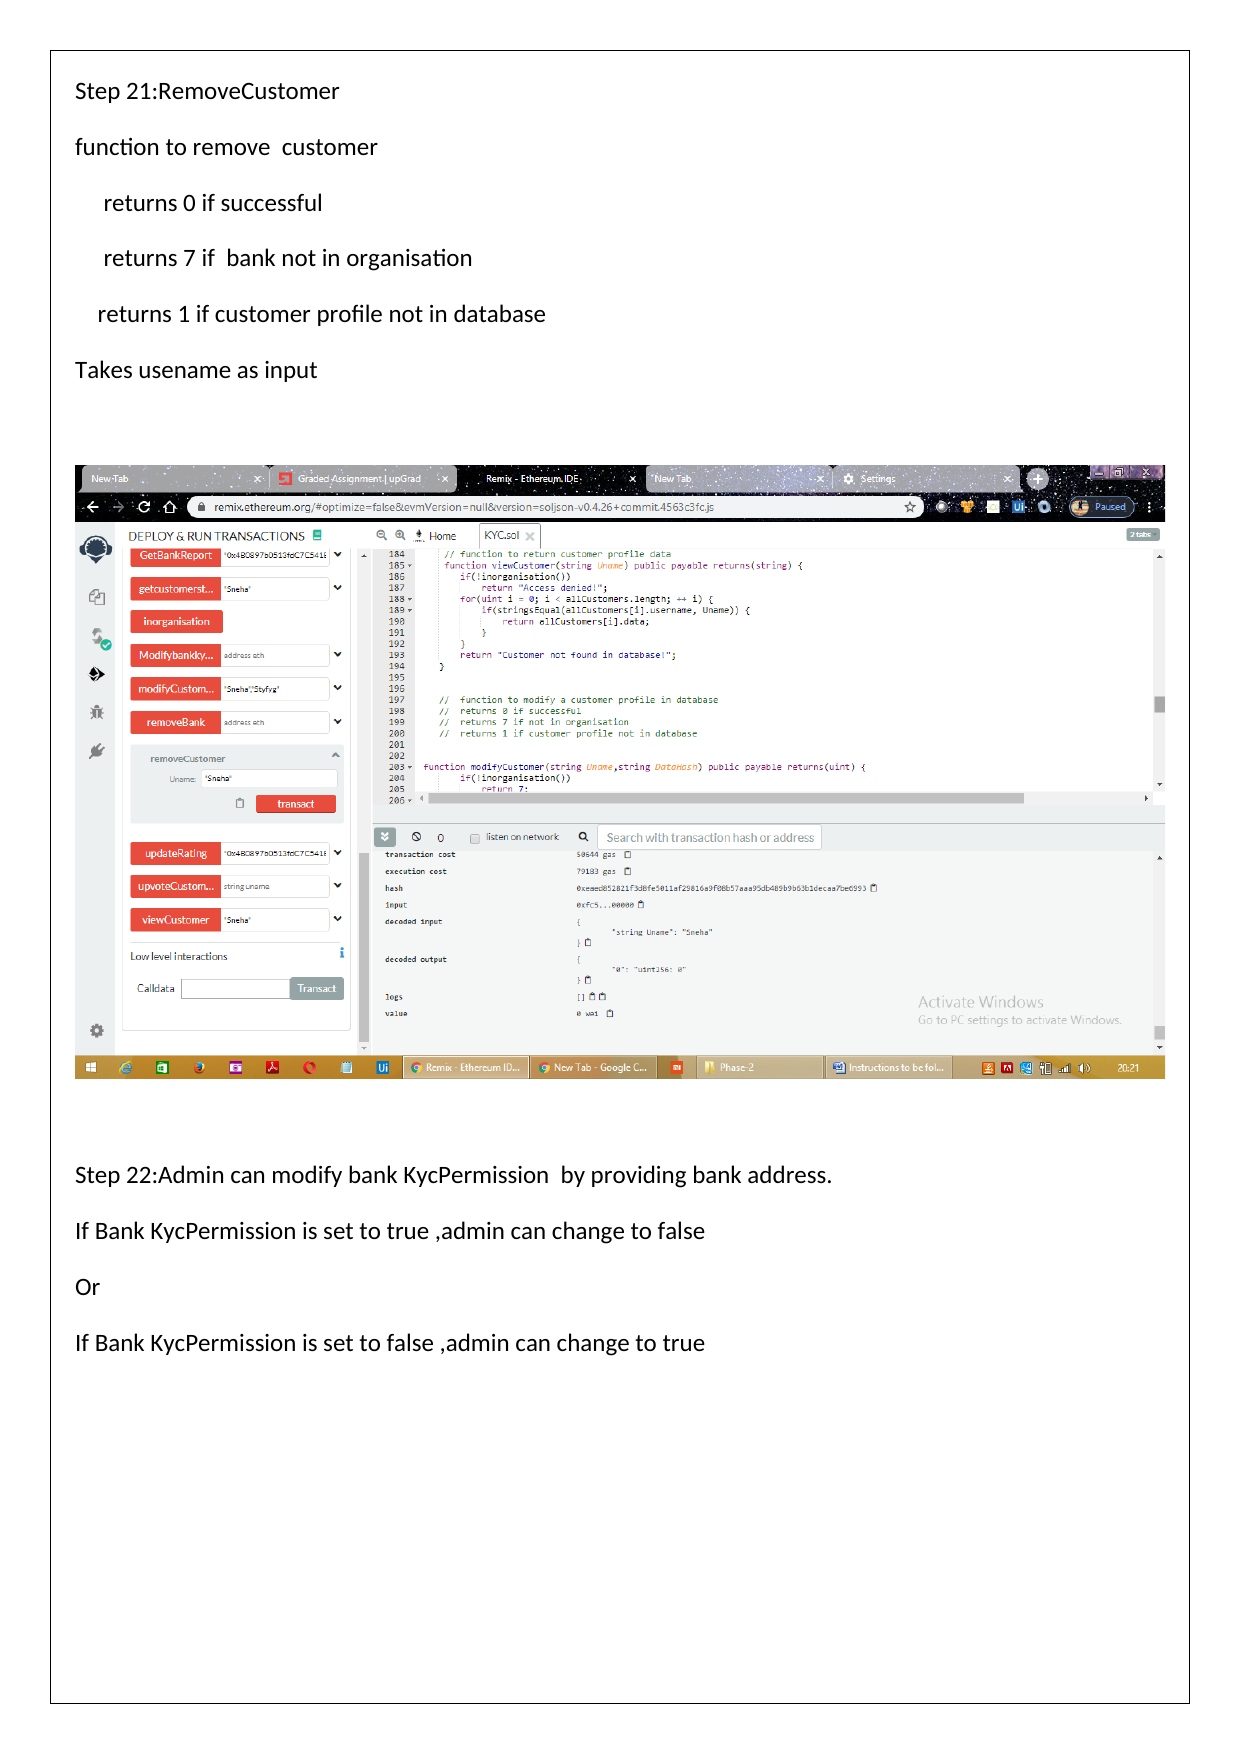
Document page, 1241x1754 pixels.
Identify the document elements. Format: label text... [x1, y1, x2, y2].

text function to remove customer [75, 131, 1165, 161]
text Step 21:RemoveCustomer [75, 75, 1165, 106]
text If Bank KycPermission is set to false ,admin can change to true [75, 1327, 1165, 1358]
text If Bank KycPermission is set to true ,admin can change to false [75, 1215, 1165, 1246]
text returns 1 if customer profile not in database [75, 298, 1165, 329]
text returns 0 if successful [75, 187, 1165, 217]
text Takes usename as input [75, 354, 1165, 385]
text Step 22:Admin can modify bank KycPermission by providing bank address. [75, 1159, 1165, 1190]
text Or [75, 1271, 1165, 1302]
picture [75, 465, 1166, 1079]
text returns 7 if bank not in organisation [75, 242, 1165, 273]
